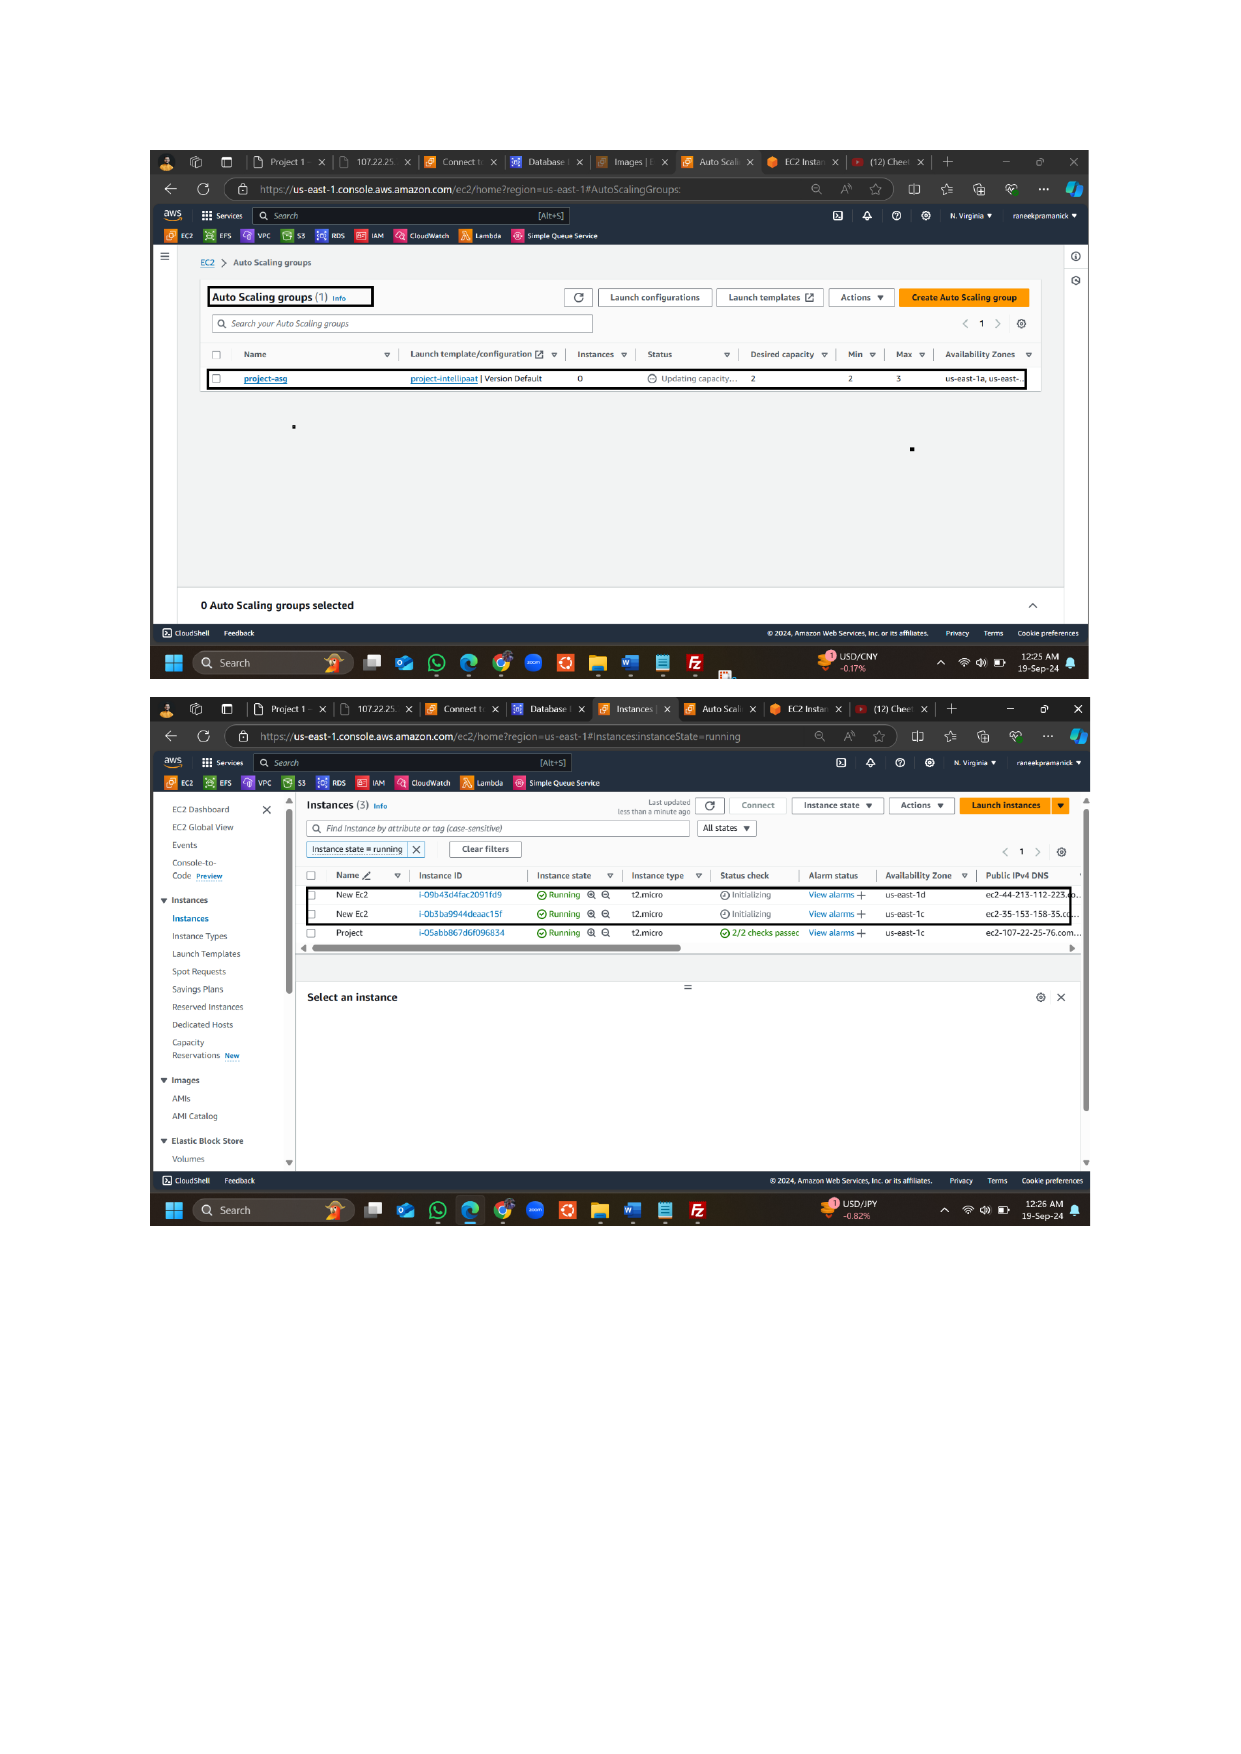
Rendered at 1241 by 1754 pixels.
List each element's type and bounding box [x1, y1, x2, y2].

picture [150, 150, 1089, 679]
picture [150, 697, 1091, 1226]
